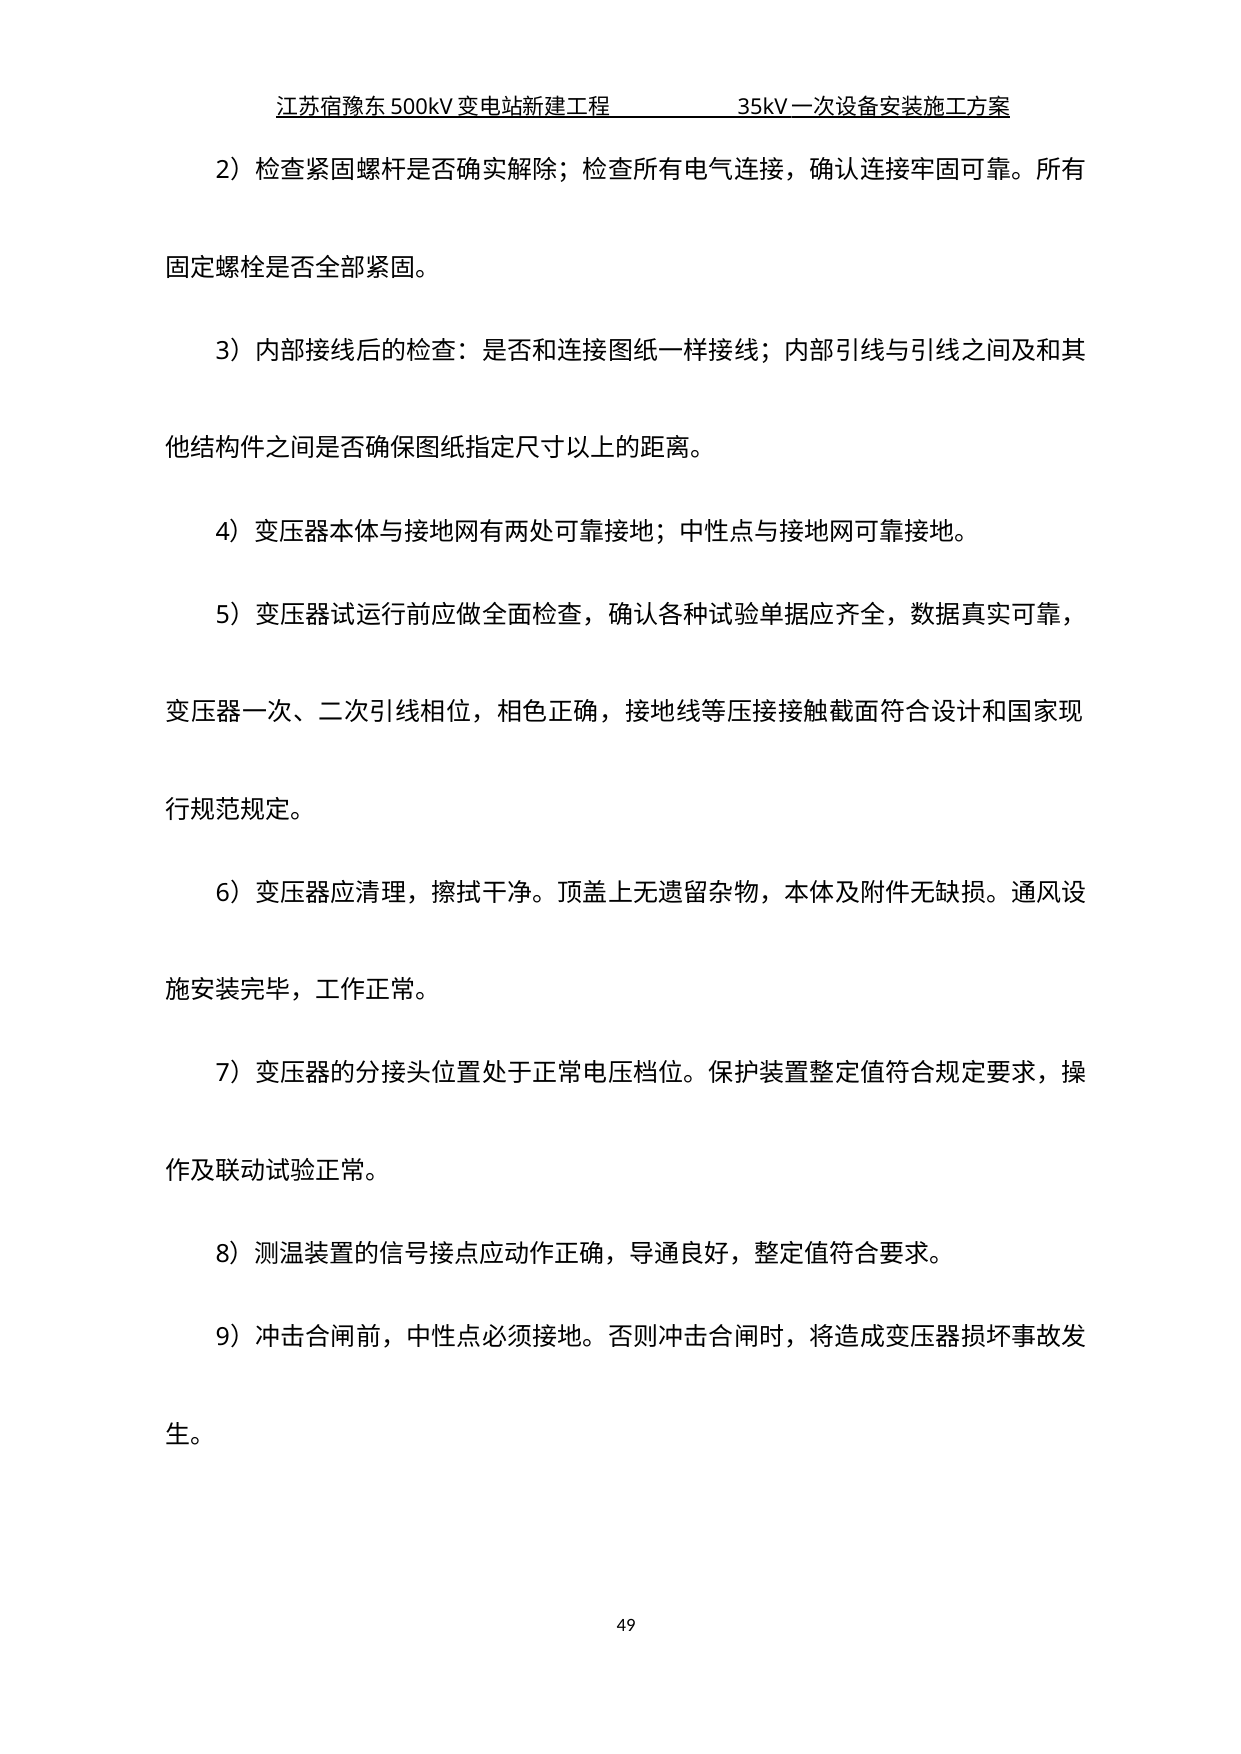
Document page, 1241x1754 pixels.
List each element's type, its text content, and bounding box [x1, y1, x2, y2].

text 2）检查紧固螺杆是否确实解除；检查所有电气连接，确认连接牢固可靠。所有固定螺栓是否全部紧固。 [165, 135, 1087, 298]
text 5）变压器试运行前应做全面检查，确认各种试验单据应齐全，数据真实可靠，变压器一次、二次引线相位，相色正确，接地线等压接接触截面符合设计和国家现行规范规定。 [165, 580, 1087, 840]
text 7）变压器的分接头位置处于正常电压档位。保护装置整定值符合规定要求，操作及联动试验正常。 [165, 1038, 1087, 1201]
text 3）内部接线后的检查：是否和连接图纸一样接线；内部引线与引线之间及和其他结构件之间是否确保图纸指定尺寸以上的距离。 [165, 316, 1087, 478]
text 4）变压器本体与接地网有两处可靠接地；中性点与接地网可靠接地。 [165, 497, 1087, 562]
text 8）测温装置的信号接点应动作正确，导通良好，整定值符合要求。 [165, 1219, 1087, 1284]
text 9）冲击合闸前，中性点必须接地。否则冲击合闸时，将造成变压器损坏事故发生。 [165, 1302, 1087, 1465]
text 6）变压器应清理，擦拭干净。顶盖上无遗留杂物，本体及附件无缺损。通风设施安装完毕，工作正常。 [165, 858, 1087, 1020]
